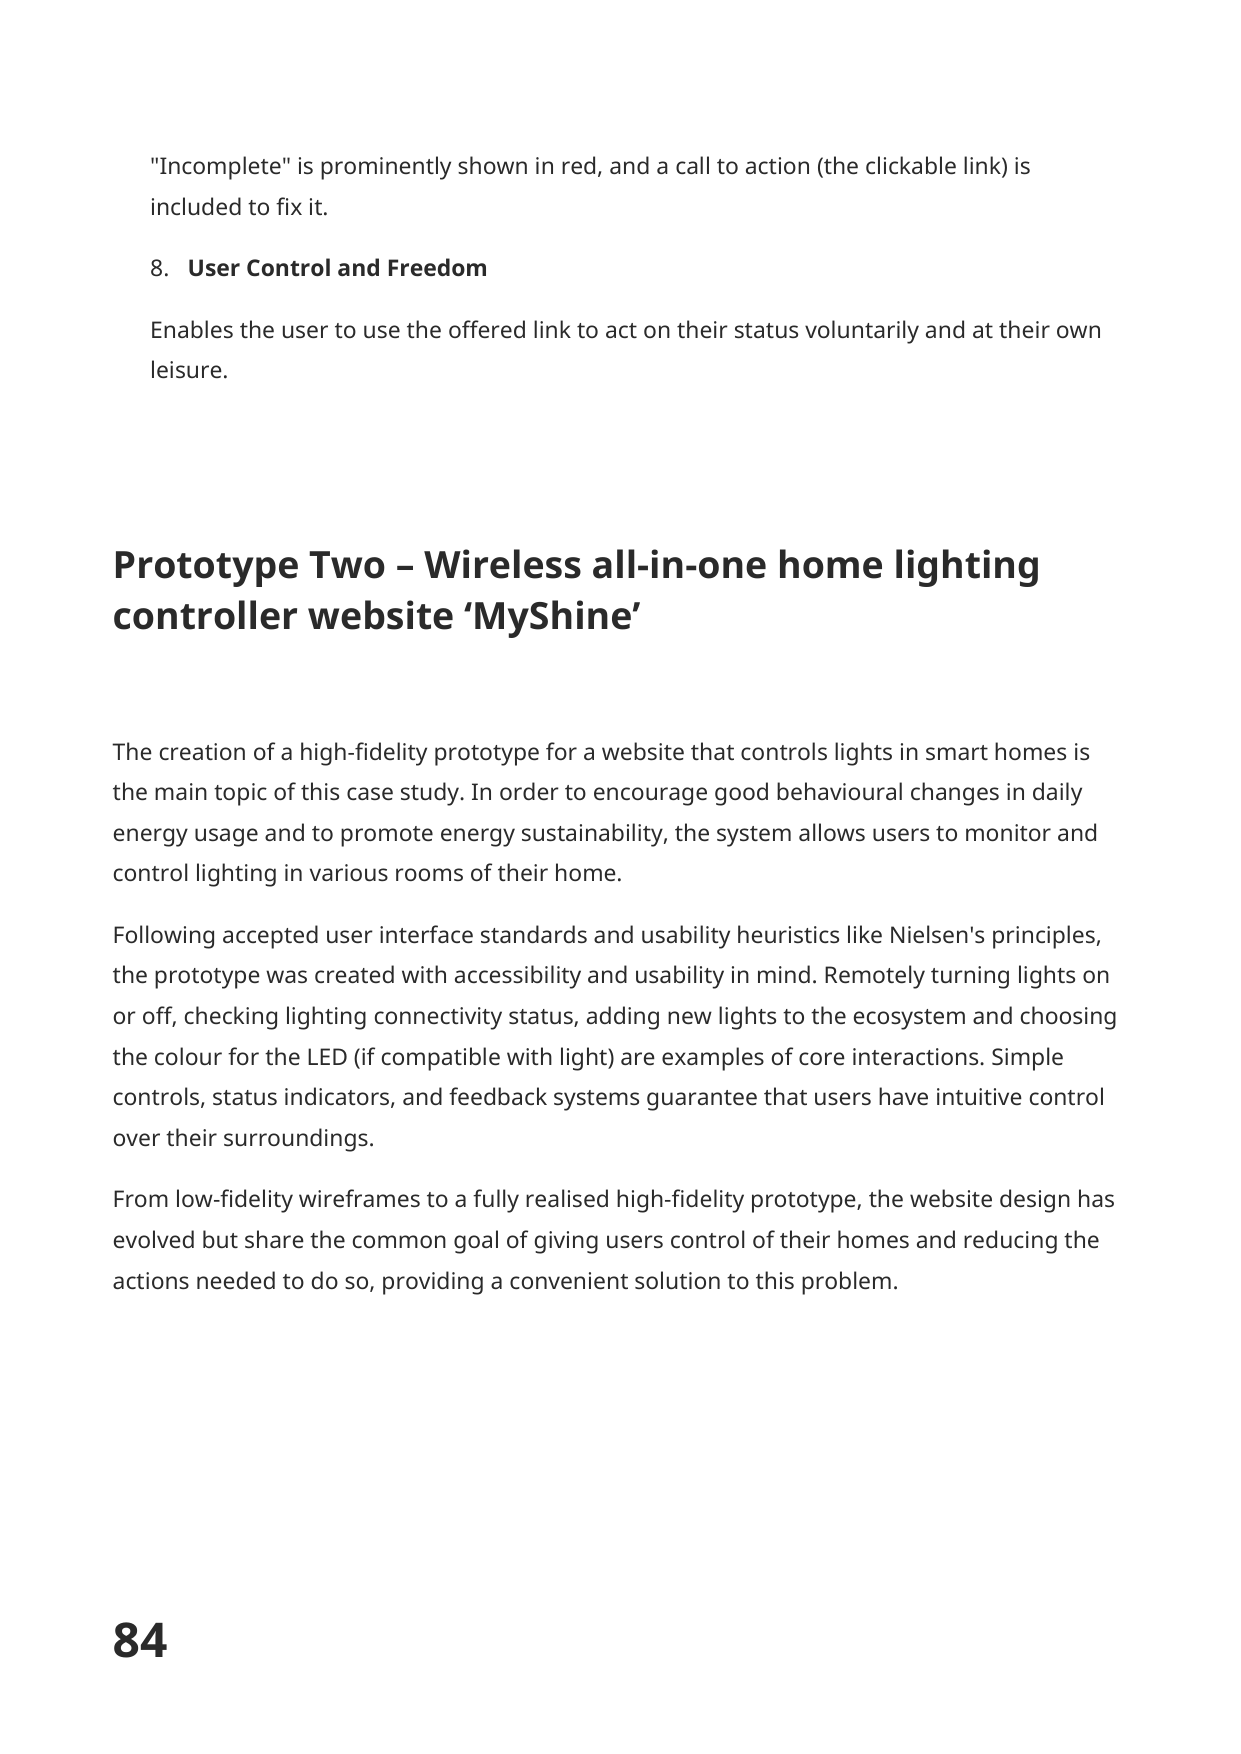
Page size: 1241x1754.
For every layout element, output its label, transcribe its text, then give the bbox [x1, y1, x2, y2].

text From low-fidelity wireframes to a fully realised high-fidelity prototype, the website design has evolved but share the common goal of giving users control of their homes and reducing the actions needed to do so, providing a convenient solution to this problem. [112, 1183, 1128, 1296]
text Enables the user to use the offered link to act on their status voluntarily and at their own leisure. [150, 313, 1128, 385]
text "Incomplete" is prominently shown in red, and a call to action (the clickable link) is included to fix it. [150, 150, 1128, 222]
text The creation of a high-fidelity prototype for a website that controls lights in smart homes is the main topic of this case study. In order to encourage good behavioural changes in daily energy usage and to promote energy sustainability, the system allows users to monitor and control lighting in various rooms of their home. [112, 735, 1128, 888]
subtitle Prototype Two – Wireless all-in-one home lighting controller website ‘MyShine’ [112, 538, 1128, 641]
text Following accepted user interface standards and usability heuristics like Nielsen's principles, the prototype was created with accessibility and usability in mind. Remotely turning lights on or off, checking lighting connectivity status, adding new lights to the ecosystem and choosing the colour for the LED (if compatible with light) are examples of core interactions. Simple controls, status indicators, and feedback systems guarantee that users have intuitive control over their surroundings. [112, 919, 1128, 1153]
list User Control and Freedom [150, 252, 1128, 283]
